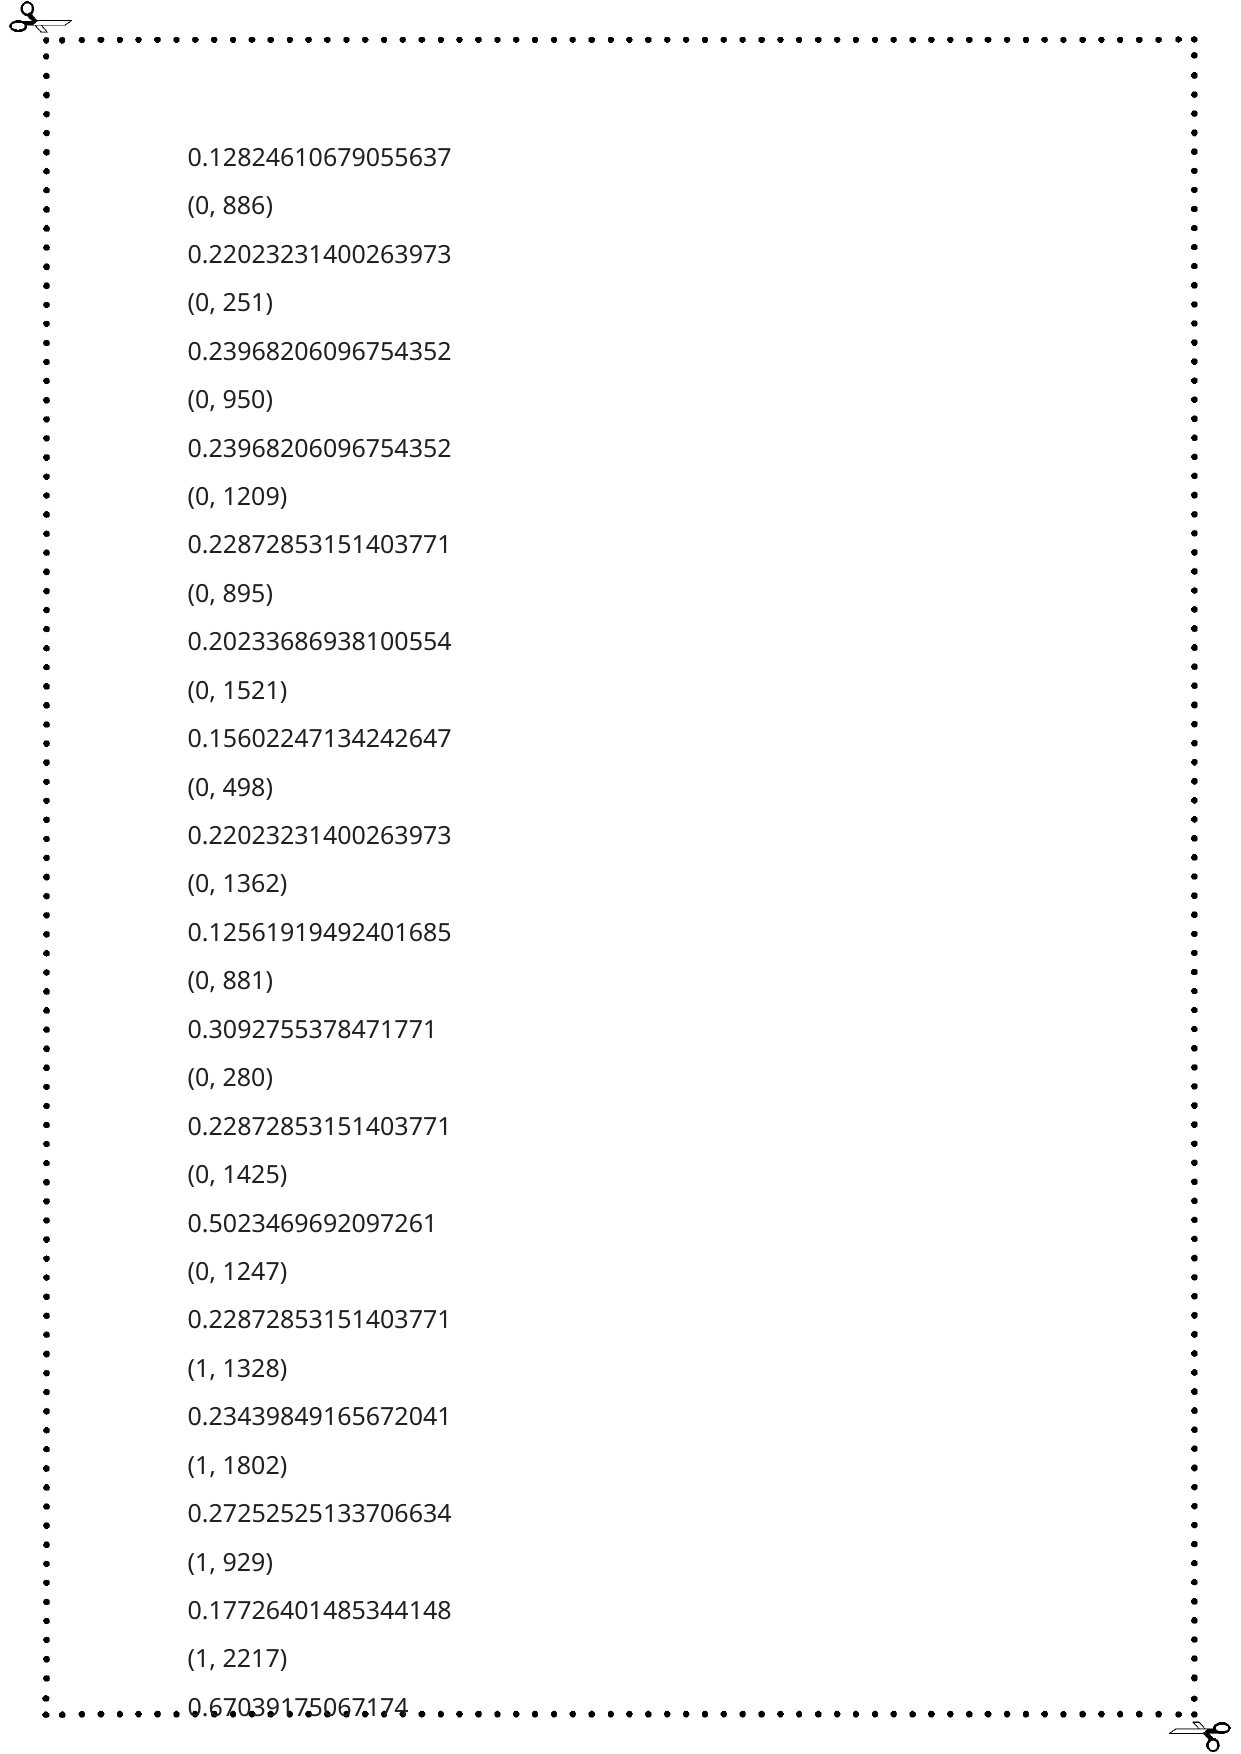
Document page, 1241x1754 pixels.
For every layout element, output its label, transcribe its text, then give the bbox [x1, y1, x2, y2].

text (0, 881) [187, 963, 1090, 997]
text (0, 1209) [187, 478, 1090, 513]
text 0.22872853151403771 [187, 1302, 1090, 1336]
text (1, 1328) [187, 1350, 1090, 1384]
text (0, 498) [187, 769, 1090, 803]
text (0, 251) [187, 285, 1090, 319]
text (1, 2217) [187, 1641, 1090, 1675]
text 0.17726401485344148 [187, 1592, 1090, 1627]
text (0, 1247) [187, 1253, 1090, 1288]
text 0.5023469692097261 [187, 1205, 1090, 1239]
picture [42, 1694, 66, 1718]
text (1, 1802) [187, 1447, 1090, 1481]
text (1, 929) [187, 1544, 1090, 1578]
text 0.22023231400263973 [187, 818, 1090, 852]
text (0, 1521) [187, 672, 1090, 706]
text (0, 1362) [187, 866, 1090, 900]
text 0.23968206096754352 [187, 430, 1090, 464]
text (0, 1425) [187, 1157, 1090, 1191]
text 0.3092755378471771 [187, 1011, 1090, 1046]
text 0.27252525133706634 [187, 1496, 1090, 1530]
text (0, 950) [187, 382, 1090, 416]
text 0.23439849165672041 [187, 1399, 1090, 1433]
text 0.22872853151403771 [187, 1108, 1090, 1142]
text 0.12824610679055637 [187, 139, 1090, 174]
text (0, 895) [187, 575, 1090, 609]
text 0.67039175067174 [187, 1689, 1090, 1723]
text 0.20233686938100554 [187, 624, 1090, 658]
text (0, 280) [187, 1060, 1090, 1094]
text 0.15602247134242647 [187, 721, 1090, 755]
text 0.22872853151403771 [187, 527, 1090, 561]
text 0.23968206096754352 [187, 333, 1090, 367]
text (0, 886) [187, 188, 1090, 222]
picture [8, 1, 1232, 1752]
text 0.12561919492401685 [187, 914, 1090, 949]
text 0.22023231400263973 [187, 236, 1090, 271]
